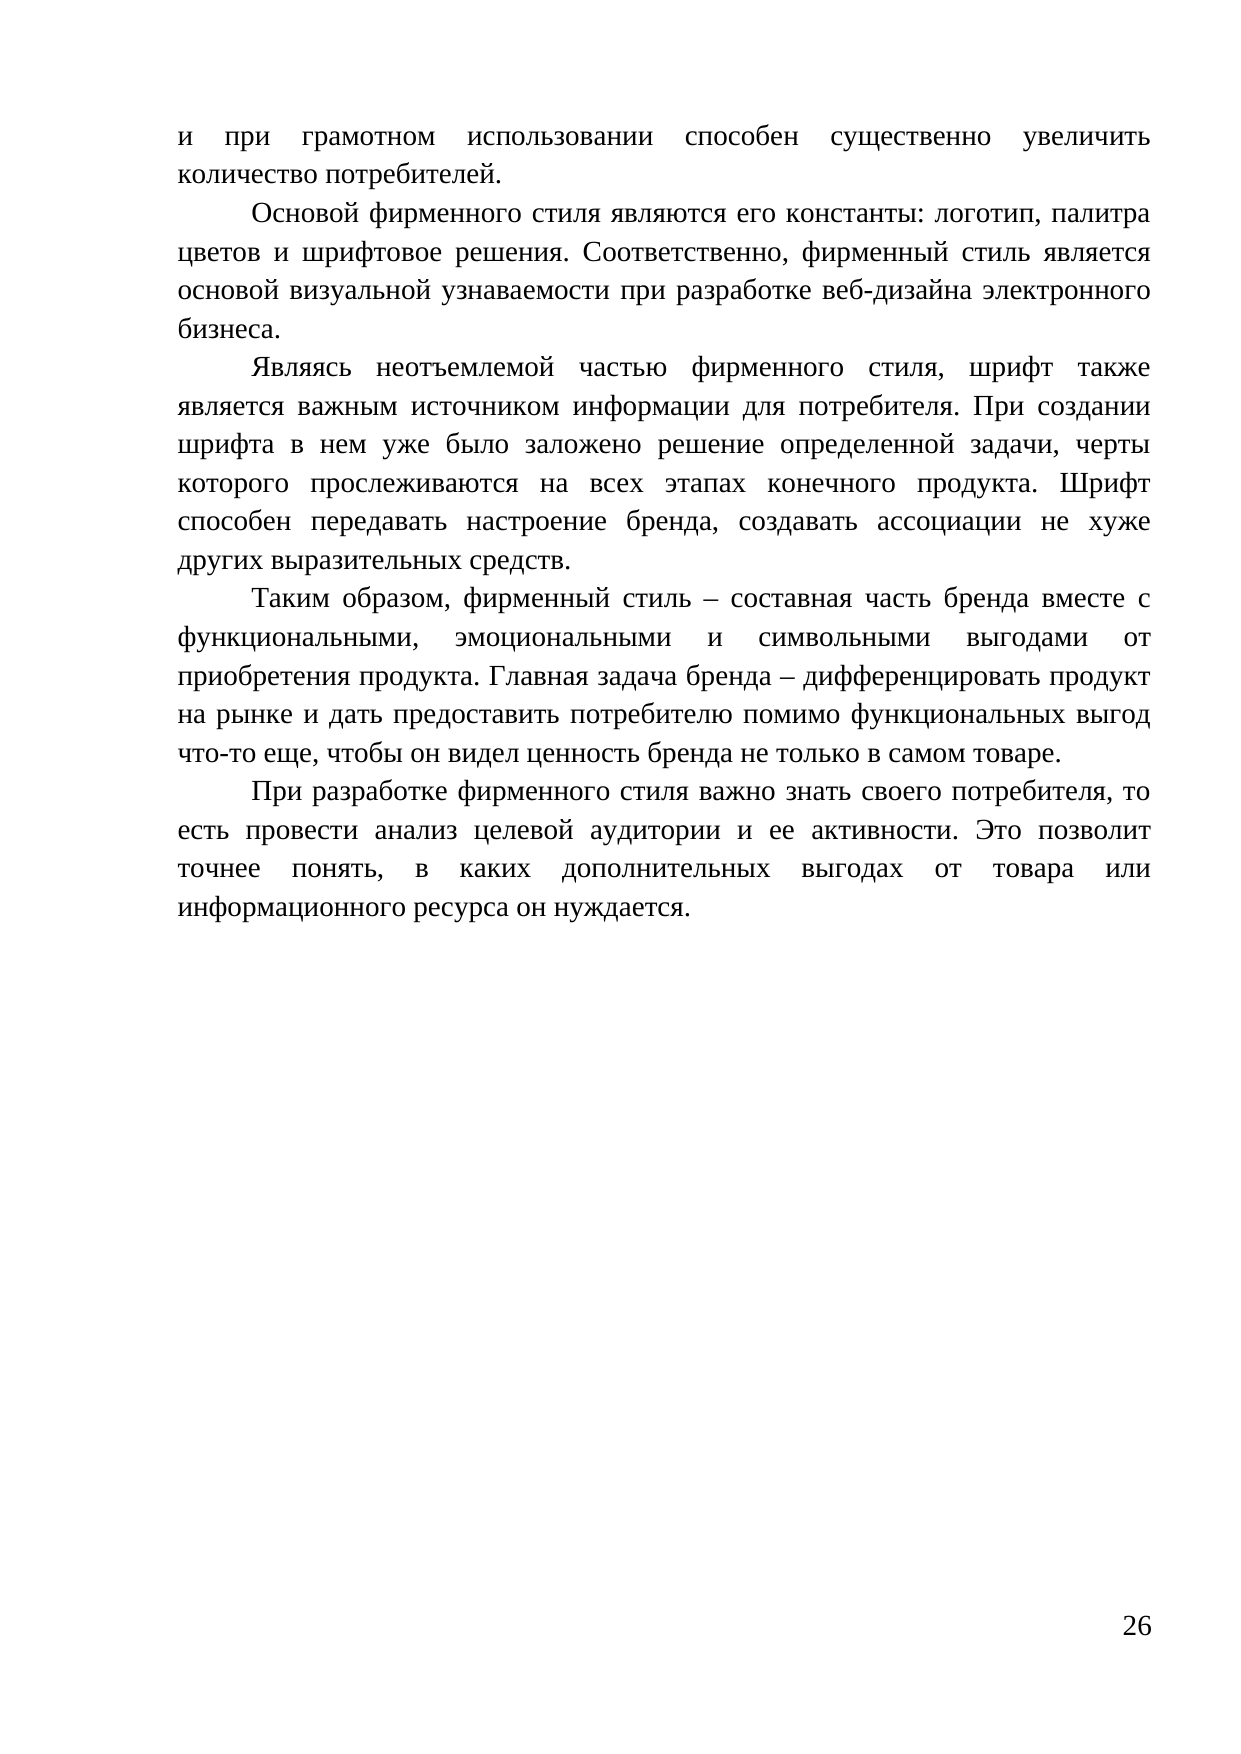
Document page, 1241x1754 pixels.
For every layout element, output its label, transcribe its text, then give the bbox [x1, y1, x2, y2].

text Основой фирменного стиля являются его константы: логотип, палитра цветов и шрифтовое решения. Соответственно, фирменный стиль является основой визуальной узнаваемости при разработке веб-дизайна электронного бизнеса. [177, 195, 1152, 344]
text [177, 118, 1152, 190]
text Таким образом, фирменный стиль – составная часть бренда вместе с функциональными, эмоциональными и символьными выгодами от приобретения продукта. Главная задача бренда – дифференцировать продукт на рынке и дать предоставить потребителю помимо функциональных выгод что-то еще, чтобы он видел ценность бренда не только в самом товаре. [177, 581, 1152, 768]
text Являясь неотъемлемой частью фирменного стиля, шрифт также является важным источником информации для потребителя. При создании шрифта в нем уже было заложено решение определенной задачи, черты которого прослеживаются на всех этапах конечного продукта. Шрифт способен передавать настроение бренда, создавать ассоциации не хуже других выразительных средств. [177, 349, 1152, 576]
text При разработке фирменного стиля важно знать своего потребителя, то есть провести анализ целевой аудитории и ее активности. Это позволит точнее понять, в каких дополнительных выгодах от товара или информационного ресурса он нуждается. [177, 773, 1152, 922]
